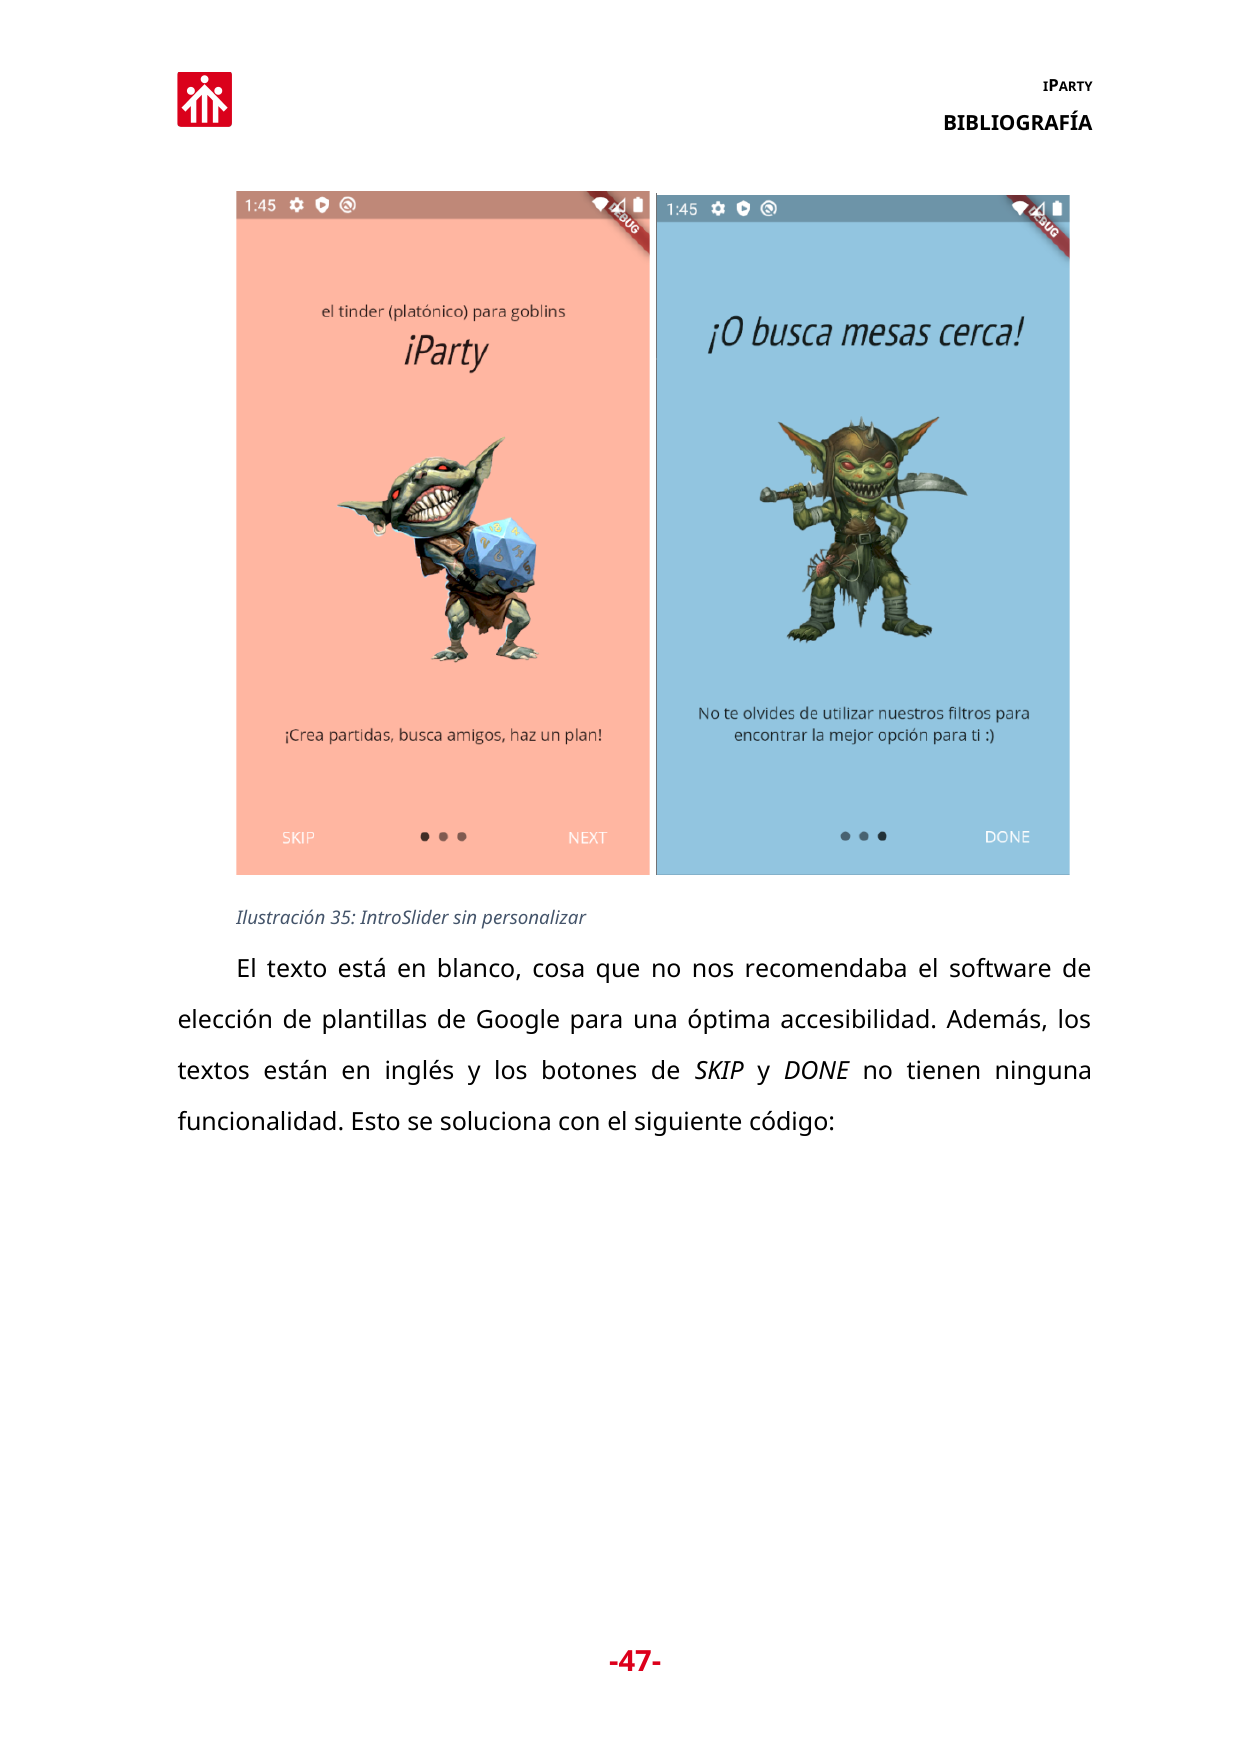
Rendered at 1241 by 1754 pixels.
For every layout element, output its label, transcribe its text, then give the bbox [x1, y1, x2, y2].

picture [177, 72, 232, 127]
picture [236, 191, 650, 875]
text El texto está en blanco, cosa que no nos recomendaba el software de elección de plantillas de Google para una óptima accesibilidad. Además, los textos están en inglés y los botones de SKIP y DONE no tienen ninguna funcionalidad. Esto se soluciona con el siguiente código: [177, 951, 1092, 1138]
picture [656, 193, 1070, 875]
